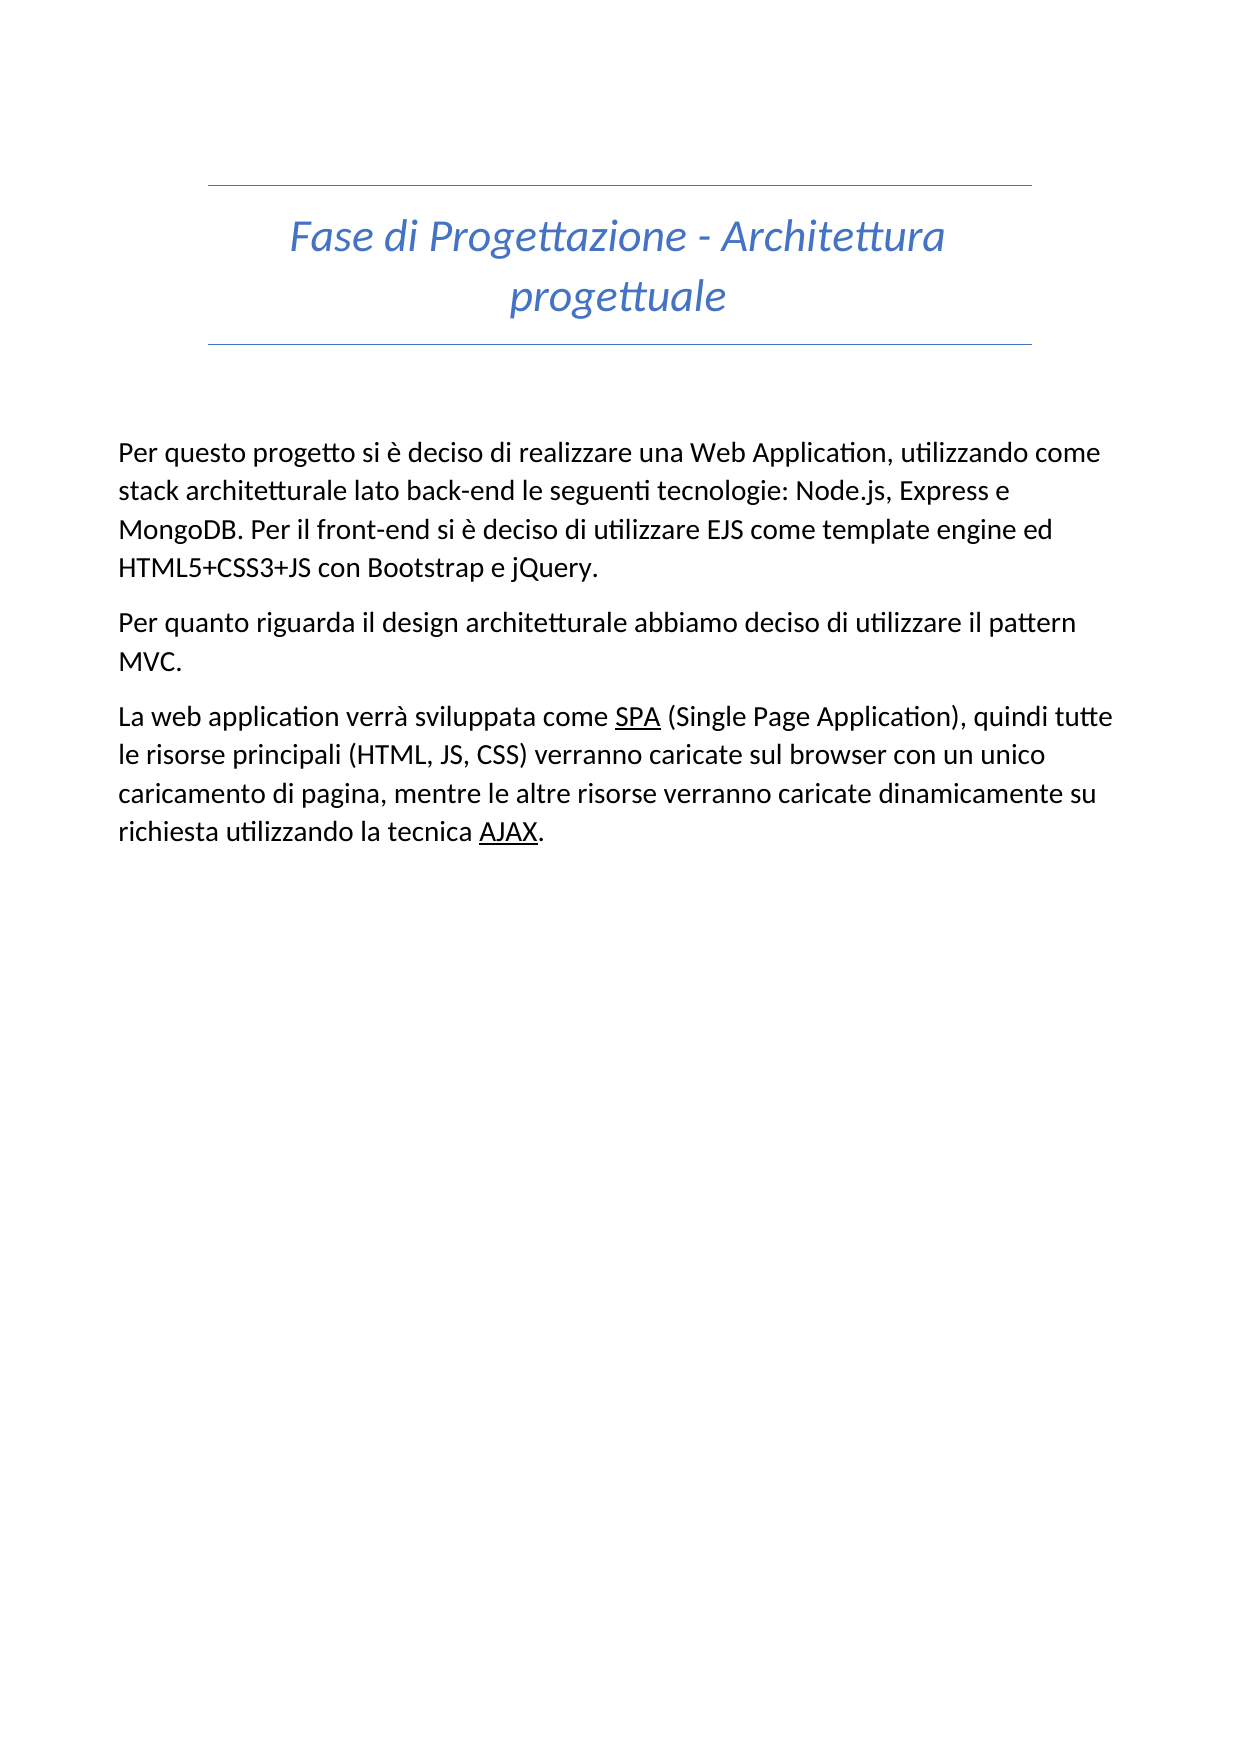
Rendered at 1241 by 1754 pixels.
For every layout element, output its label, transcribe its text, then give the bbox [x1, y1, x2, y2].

text Per quanto riguarda il design architetturale abbiamo deciso di utilizzare il pattern MVC. [118, 604, 1122, 678]
text Per questo progetto si è deciso di realizzare una Web Application, utilizzando come stack architetturale lato back-end le seguenti tecnologie: Node.js, Express e MongoDB. Per il front-end si è deciso di utilizzare EJS come template engine ed HTML5+CSS3+JS con Bootstrap e jQuery. [118, 434, 1122, 585]
text Fase di Progettazione - Architettura progettuale [208, 186, 1032, 344]
text La web application verrà sviluppata come SPA (Single Page Application), quindi tutte le risorse principali (HTML, JS, CSS) verranno caricate sul browser con un unico caricamento di pagina, mentre le altre risorse verranno caricate dinamicamente su richiesta utilizzando la tecnica AJAX. [118, 698, 1122, 849]
